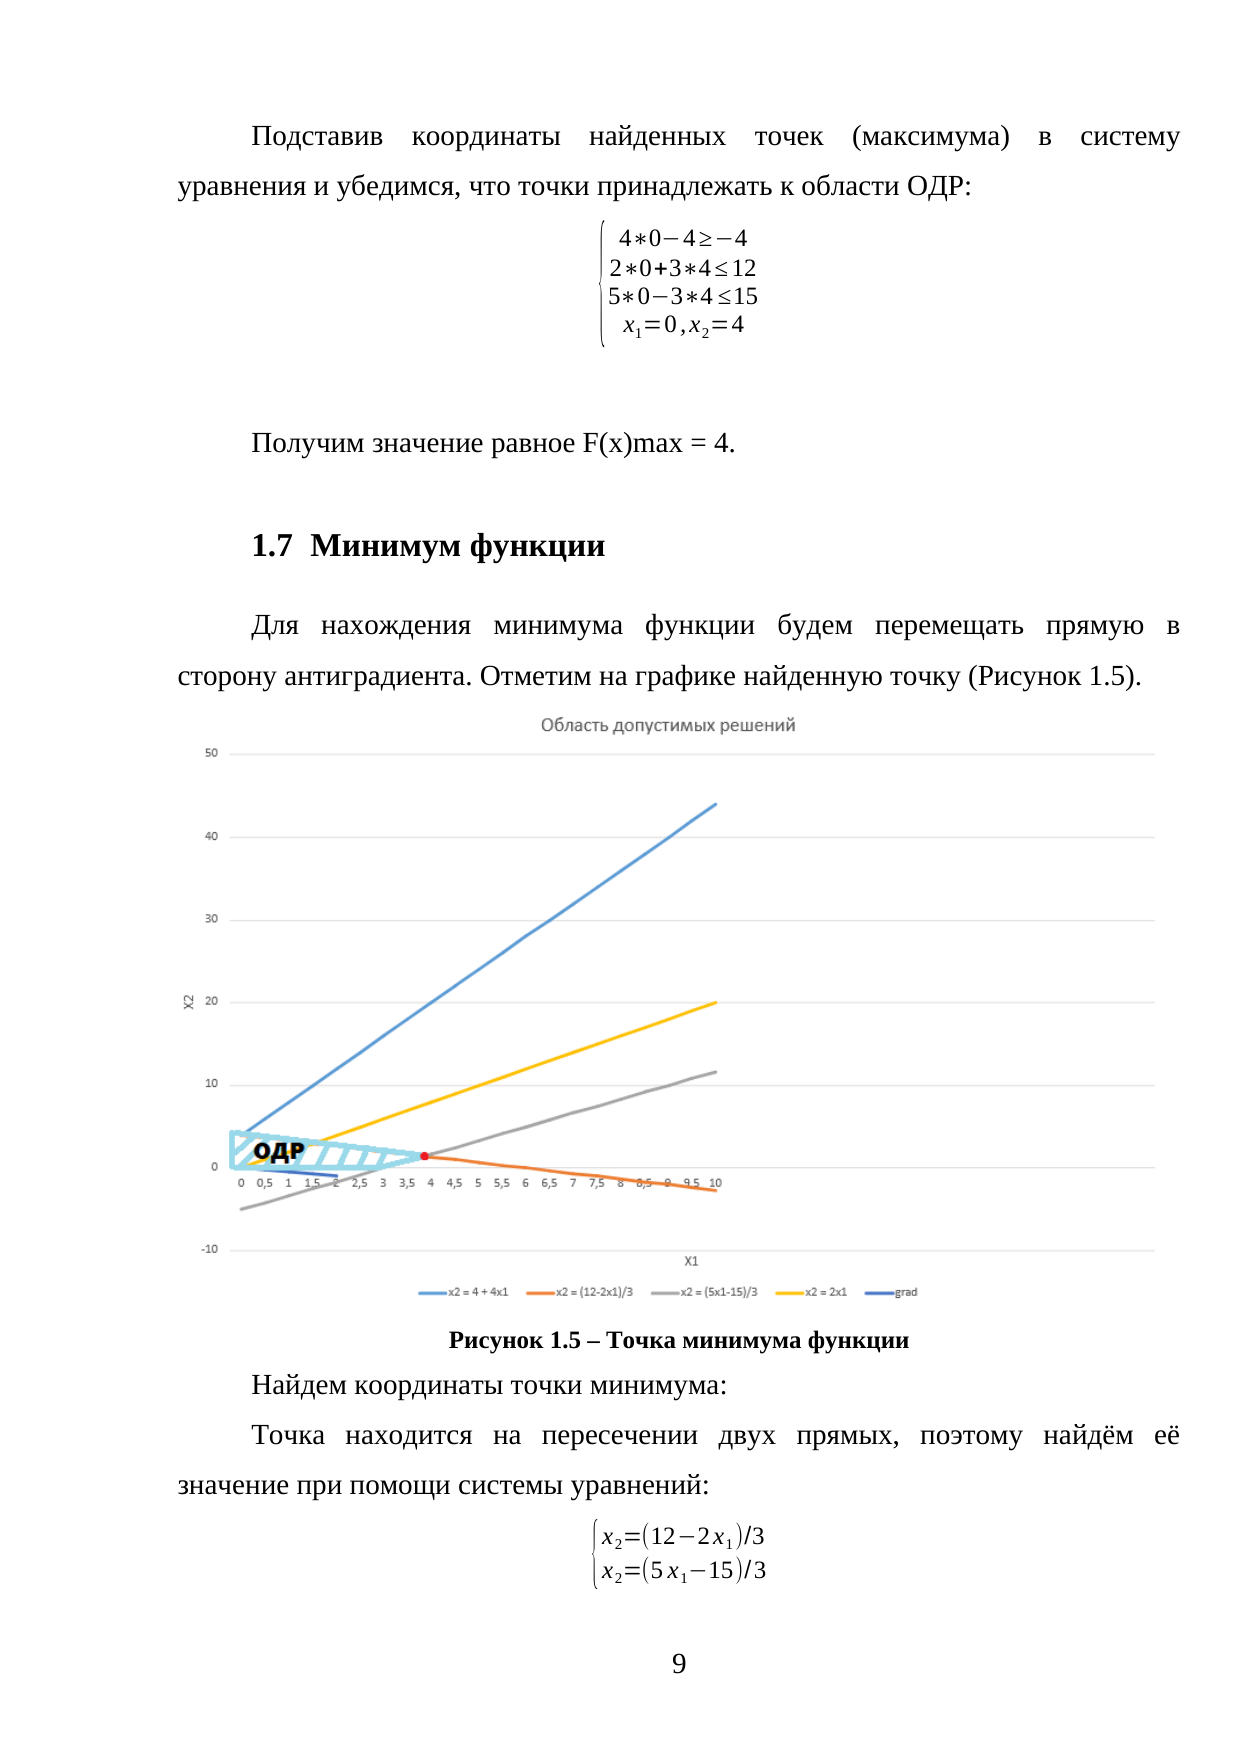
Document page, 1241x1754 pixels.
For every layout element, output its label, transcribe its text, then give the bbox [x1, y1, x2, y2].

text Найдем координаты точки минимума: [177, 1367, 1181, 1400]
text Точка находится на пересечении двух прямых, поэтому найдём её значение при помощи системы уравнений: [177, 1417, 1181, 1501]
text Рисунок 1.5 – Точка минимума функции [177, 1326, 1181, 1354]
text Получим значение равное F(x)max = 4. [177, 425, 1181, 458]
subtitle Минимум функции [251, 525, 1181, 563]
text Подставив координаты найденных точек (максимума) в систему уравнения и убедимся, что точки принадлежать к области ОДР: [177, 118, 1181, 202]
text Для нахождения минимума функции будем перемещать прямую в сторону антиградиента. Отметим на графике найденную точку (Рисунок 1.5). [177, 607, 1181, 691]
picture [177, 708, 1182, 1326]
